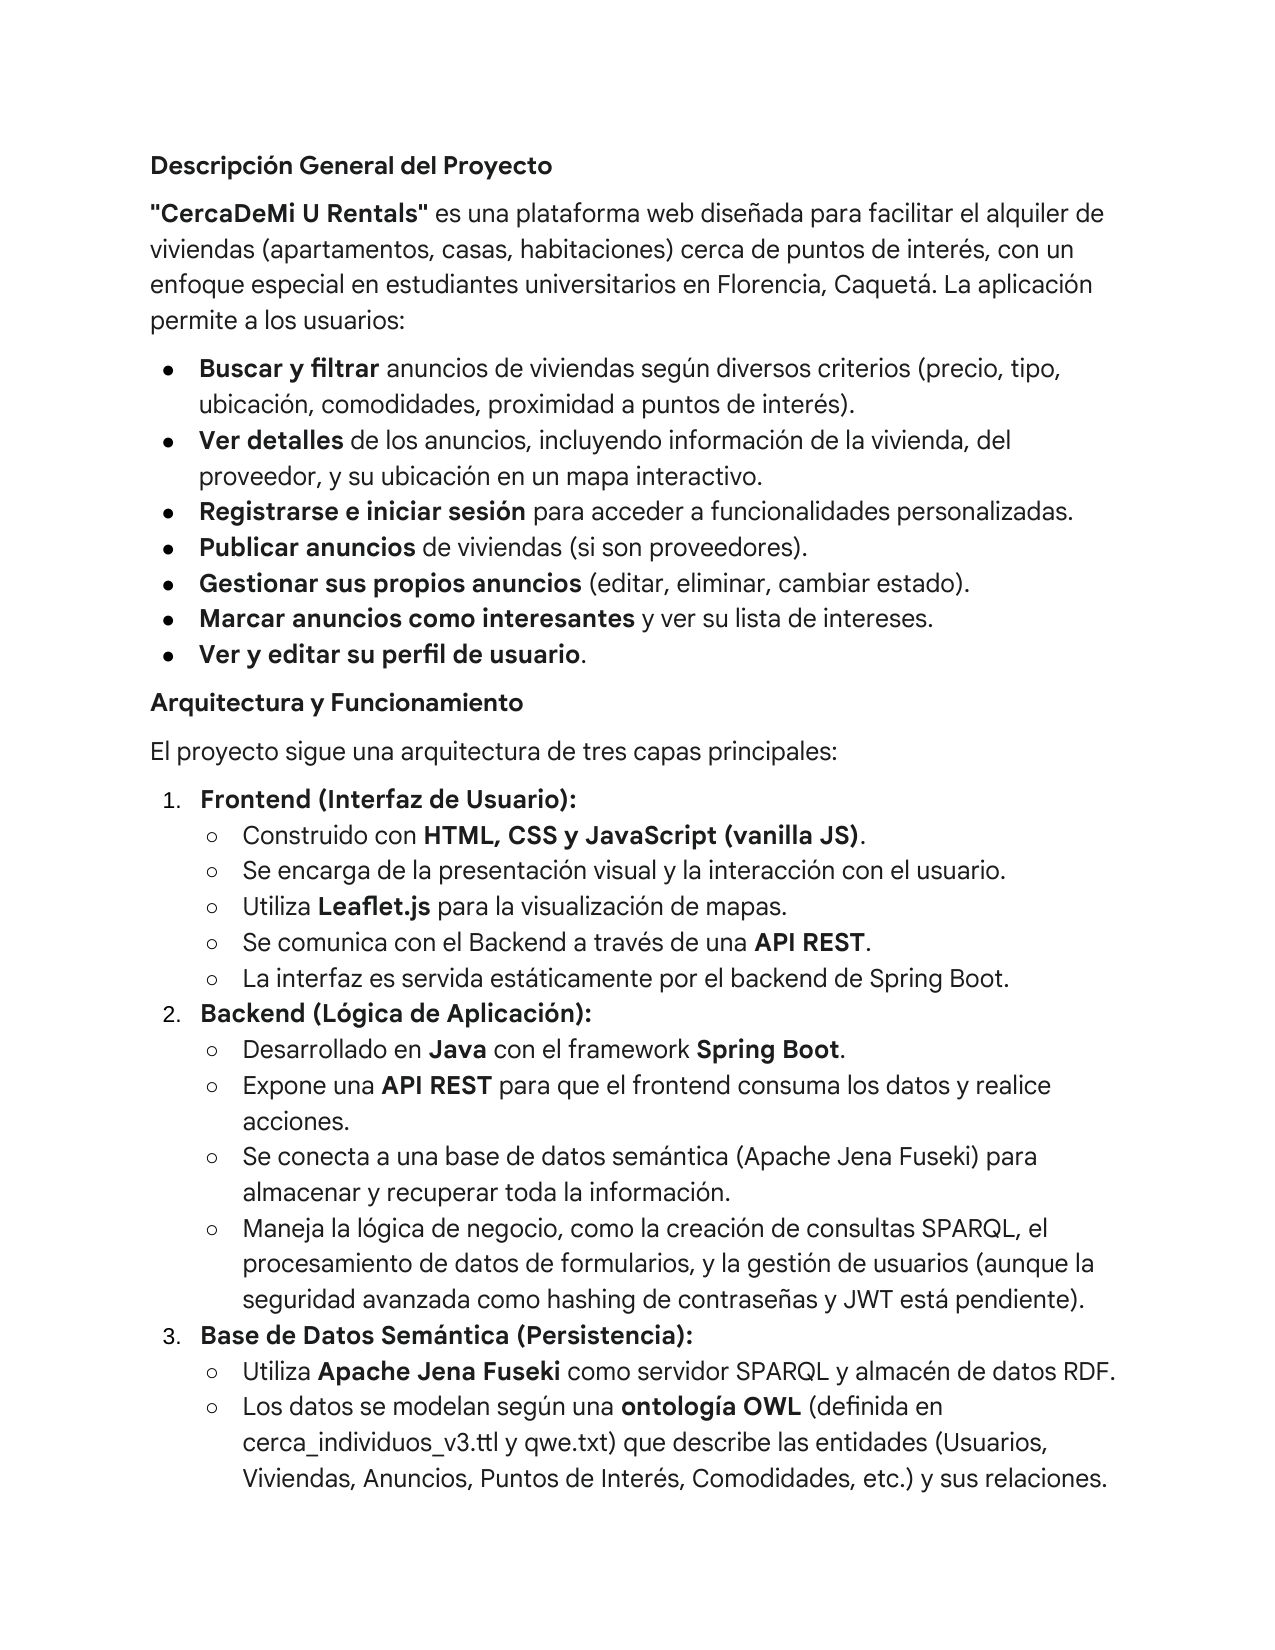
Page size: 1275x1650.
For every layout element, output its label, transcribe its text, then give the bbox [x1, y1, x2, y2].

list Registrarse e iniciar sesión para acceder a funcionalidades personalizadas. [161, 497, 1125, 528]
list Ver detalles de los anuncios, incluyendo información de la vivienda, del proveedor, y su ubicación en un mapa interactivo. [161, 425, 1125, 492]
subtitle Descripción General del Proyecto [150, 150, 1125, 181]
list Ver y editar su perfil de usuario. [161, 639, 1125, 671]
list Base de Datos Semántica (Persistencia): [162, 1320, 1125, 1351]
text "CercaDeMi U Rentals" es una plataforma web diseñada para facilitar el alquiler de viviendas (apartamentos, casas, habitaciones) cerca de puntos de interés, con un enfoque especial en estudiantes universitarios en Florencia, Caquetá. La aplicación permite a los usuarios: [150, 198, 1125, 337]
subtitle Arquitectura y Funcionamiento [150, 688, 1125, 719]
list Marcar anuncios como interesantes y ver su lista de intereses. [161, 604, 1125, 635]
list Expone una API REST para que el frontend consuma los datos y realice acciones. [205, 1070, 1125, 1137]
text El proyecto sigue una arquitectura de tres capas principales: [150, 736, 1125, 767]
list Maneja la lógica de negocio, como la creación de consultas SPARQL, el procesamiento de datos de formularios, y la gestión de usuarios (aunque la seguridad avanzada como hashing de contraseñas y JWT está pendiente). [205, 1213, 1125, 1316]
list Frontend (Interfaz de Usuario): [162, 784, 1125, 816]
list Backend (Lógica de Aplicación): [162, 998, 1125, 1030]
list Gestionar sus propios anuncios (editar, eliminar, cambiar estado). [161, 568, 1125, 599]
list Construido con HTML, CSS y JavaScript (vanilla JS). [205, 820, 1125, 851]
list Utiliza Leaflet.js para la visualización de mapas. [205, 891, 1125, 923]
list La interfaz es servida estáticamente por el backend de Spring Boot. [205, 963, 1125, 994]
list Se encarga de la presentación visual y la interacción con el usuario. [205, 856, 1125, 887]
list Desarrollado en Java con el framework Spring Boot. [205, 1034, 1125, 1066]
list Buscar y filtrar anuncios de viviendas según diversos criterios (precio, tipo, ubicación, comodidades, proximidad a puntos de interés). [161, 354, 1125, 421]
list Se comunica con el Backend a través de una API REST. [205, 927, 1125, 958]
list Los datos se modelan según una ontología OWL (definida en cerca_individuos_v3.ttl y qwe.txt) que describe las entidades (Usuarios, Viviendas, Anuncios, Puntos de Interés, Comodidades, etc.) y sus relaciones. [205, 1392, 1125, 1494]
list Publicar anuncios de viviendas (si son proveedores). [161, 532, 1125, 564]
list Utiliza Apache Jena Fuseki como servidor SPARQL y almacén de datos RDF. [205, 1356, 1125, 1387]
list Se conecta a una base de datos semántica (Apache Jena Fuseki) para almacenar y recuperar toda la información. [205, 1141, 1125, 1208]
